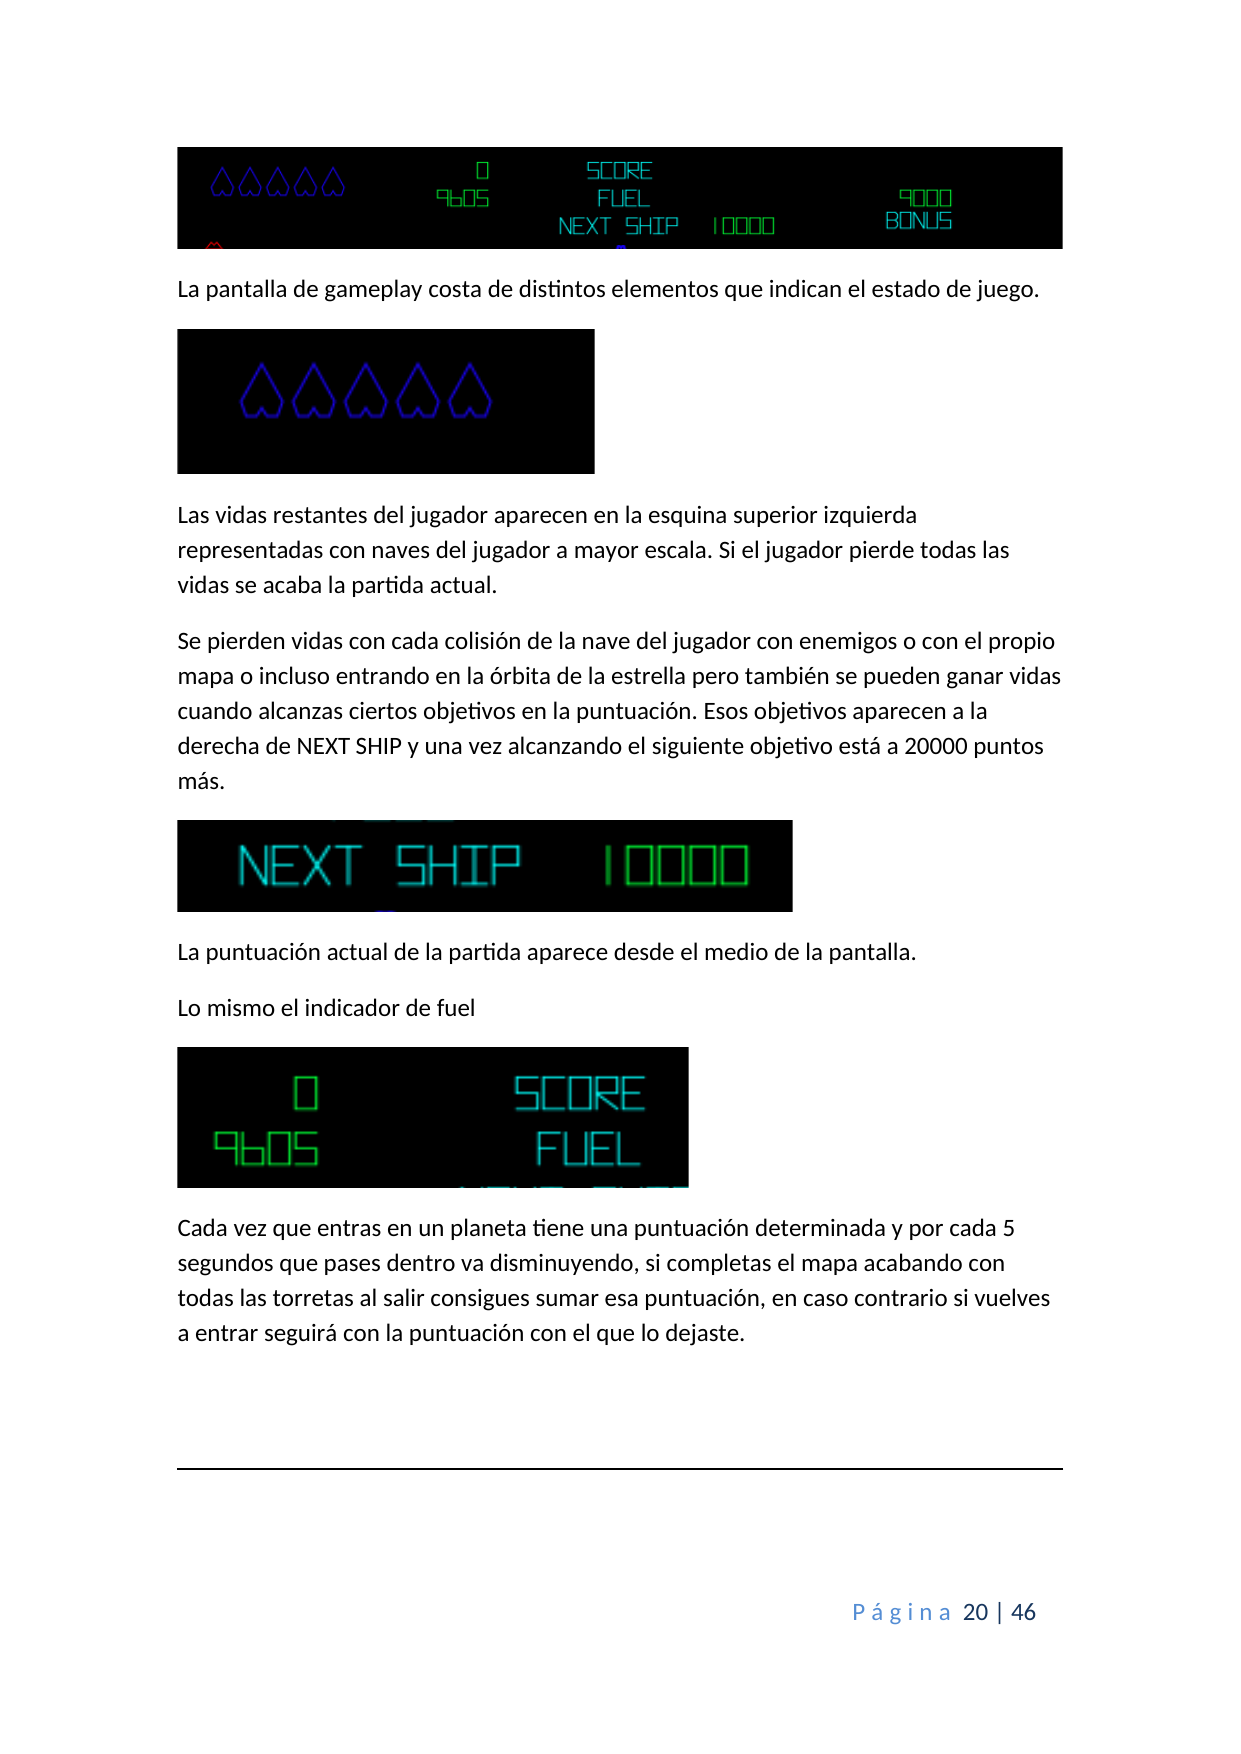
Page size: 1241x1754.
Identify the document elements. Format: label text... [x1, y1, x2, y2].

picture [177, 1047, 689, 1188]
text Las vidas restantes del jugador aparecen en la esquina superior izquierda representadas con naves del jugador a mayor escala. Si el jugador pierde todas las vidas se acaba la partida actual. [177, 499, 1063, 599]
picture [177, 820, 793, 912]
text Se pierden vidas con cada colisión de la nave del jugador con enemigos o con el propio mapa o incluso entrando en la órbita de la estrella pero también se pueden ganar vidas cuando alcanzas ciertos objetivos en la puntuación. Esos objetivos aparecen a la derecha de NEXT SHIP y una vez alcanzando el siguiente objetivo está a 20000 puntos más. [177, 625, 1063, 795]
text La puntuación actual de la partida aparece desde el medio de la pantalla. [177, 936, 1063, 967]
text La pantalla de gameplay costa de distintos elementos que indican el estado de juego. [177, 273, 1063, 304]
picture [177, 147, 1063, 249]
text Cada vez que entras en un planeta tiene una puntuación determinada y por cada 5 segundos que pases dentro va disminuyendo, si completas el mapa acabando con todas las torretas al salir consigues sumar esa puntuación, en caso contrario si vuelves a entrar seguirá con la puntuación con el que lo dejaste. [177, 1212, 1063, 1348]
picture [177, 329, 595, 474]
text Lo mismo el indicador de fuel [177, 992, 1063, 1023]
